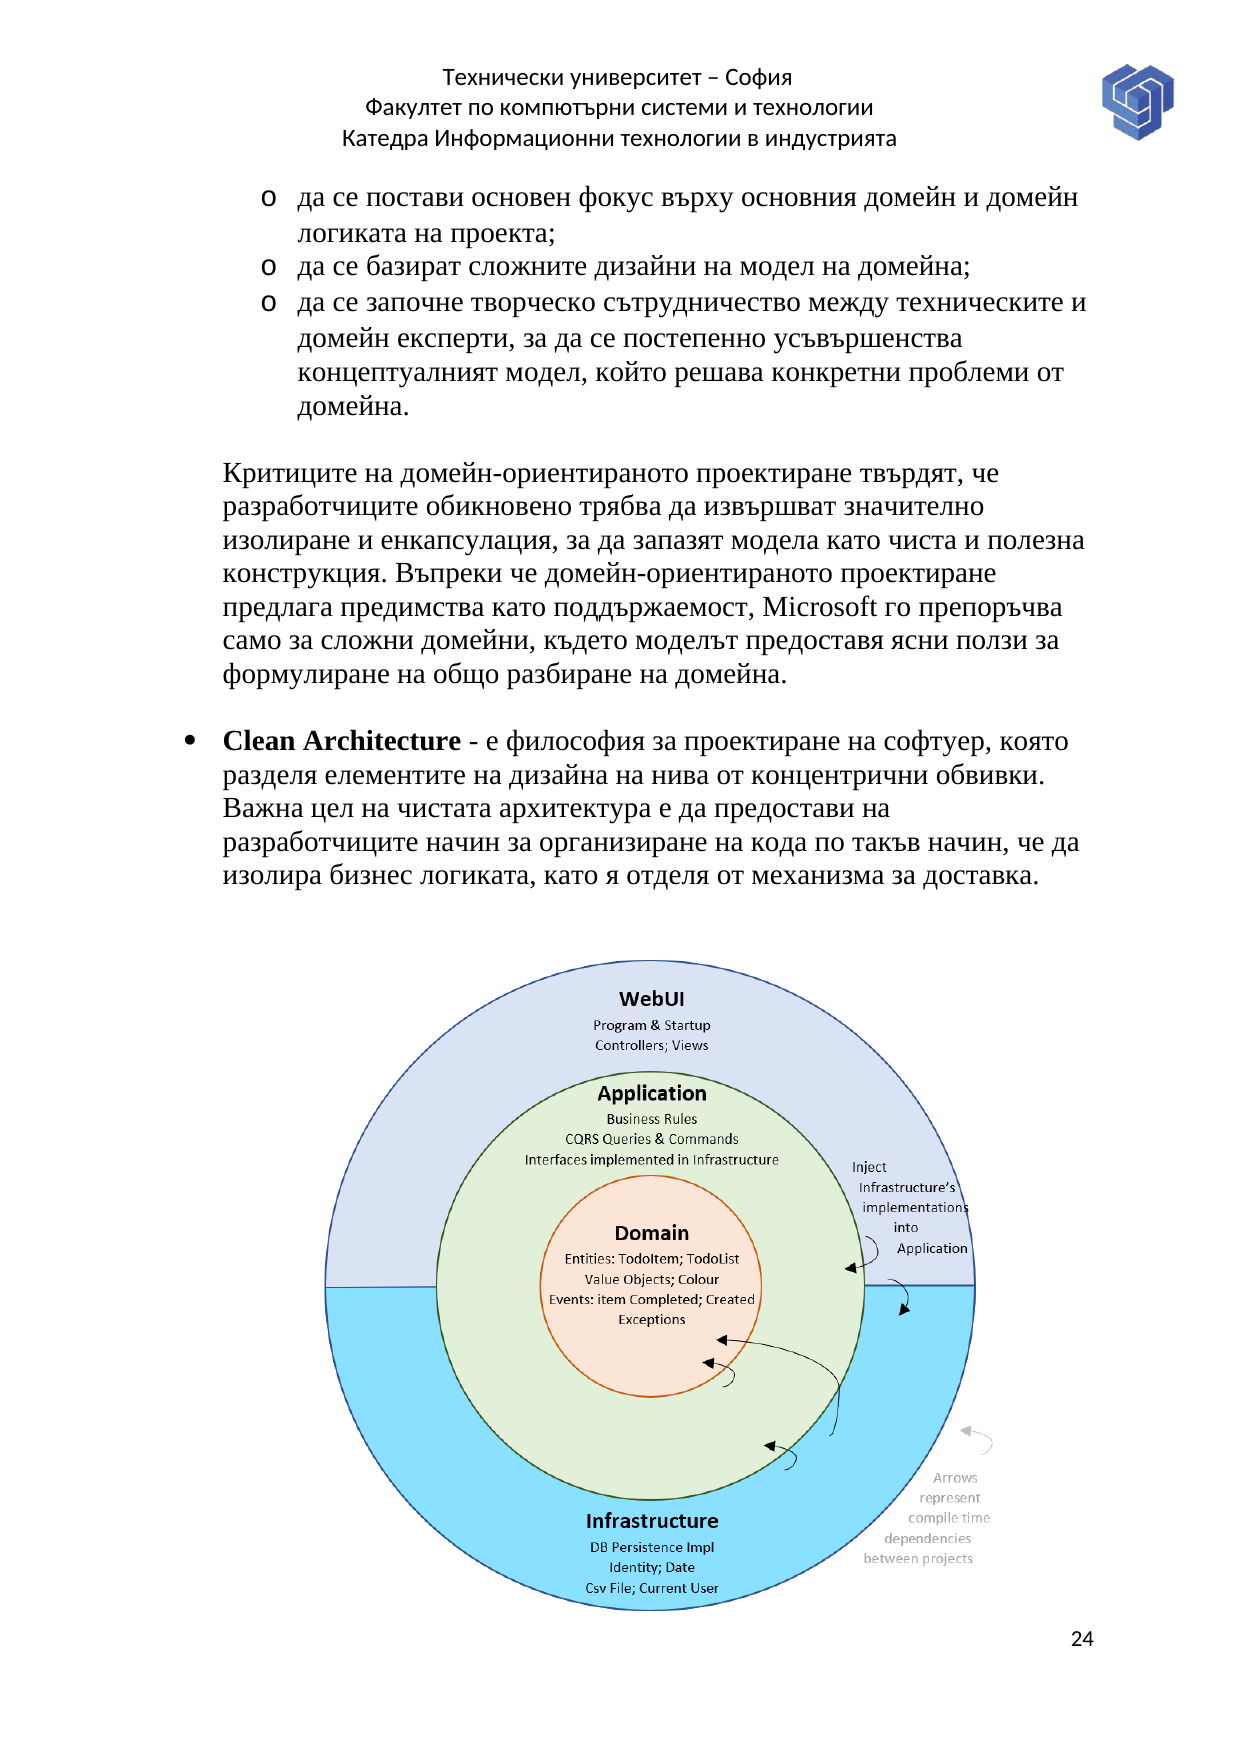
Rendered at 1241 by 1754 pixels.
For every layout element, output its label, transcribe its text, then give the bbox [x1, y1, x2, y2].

picture [1092, 56, 1184, 148]
list Clean Architecture - е философия за проектиране на софтуер, която разделя елементите на дизайна на нива от концентрични обвивки. Важна цел на чистата архитектура е да предостави на разработчиците начин за организиране на кода по такъв начин, че да изолира бизнес логиката, като я отделя от механизма за доставка. [185, 723, 1094, 891]
picture [321, 958, 996, 1614]
list да се постави основен фокус върху основния домейн и домейн логиката на проекта; [260, 179, 1094, 248]
list да се базират сложните дизайни на модел на домейна; [260, 248, 1094, 284]
list да се започне творческо сътрудничество между техническите и домейн експерти, за да се постепенно усъвършенства концептуалният модел, който решава конкретни проблеми от домейна. [260, 284, 1094, 421]
list Критиците на домейн-ориентираното проектиране твърдят, че разработчиците обикновено трябва да извършват значително изолиране и енкапсулация, за да запазят модела като чиста и полезна конструкция. Въпреки че домейн-ориентираното проектиране предлага предимства като поддържаемост, Microsoft го препоръчва само за сложни домейни, където моделът предоставя ясни ползи за формулиране на общо разбиране на домейна. [222, 455, 1094, 689]
